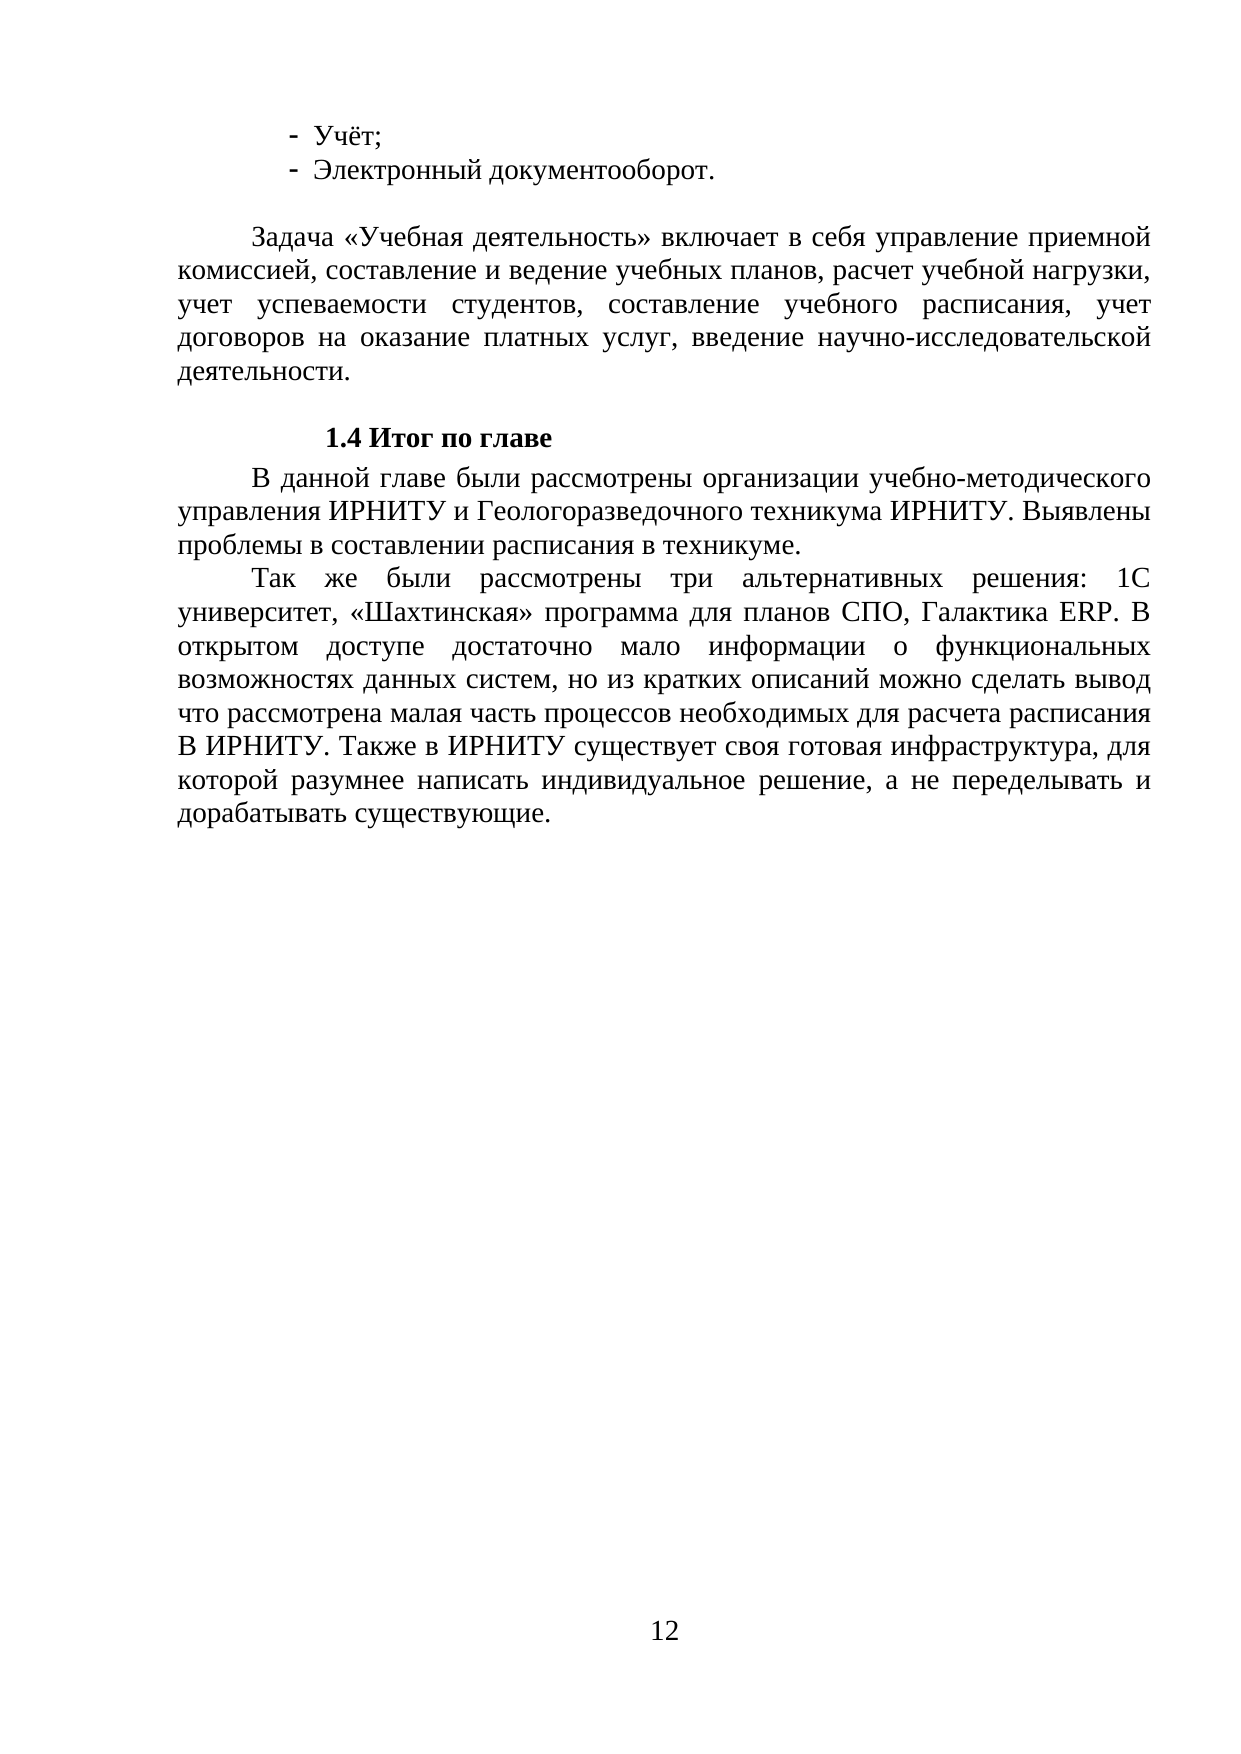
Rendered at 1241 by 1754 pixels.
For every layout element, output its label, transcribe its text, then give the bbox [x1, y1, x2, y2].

text Задача «Учебная деятельность» включает в себя управление приемной комиссией, составление и ведение учебных планов, расчет учебной нагрузки, учет успеваемости студентов, составление учебного расписания, учет договоров на оказание платных услуг, введение научно-исследовательской деятельности. [177, 219, 1152, 387]
text В данной главе были рассмотрены организации учебно-методического управления ИРНИТУ и Геологоразведочного техникума ИРНИТУ. Выявлены проблемы в составлении расписания в техникуме. [177, 460, 1152, 561]
subtitle Итог по главе [251, 420, 1152, 454]
list Электронный документооборот. [288, 152, 1152, 185]
text Так же были рассмотрены три альтернативных решения: 1С университет, «Шахтинская» программа для планов СПО, Галактика ERP. В открытом доступе достаточно мало информации о функциональных возможностях данных систем, но из кратких описаний можно сделать вывод что рассмотрена малая часть процессов необходимых для расчета расписания В ИРНИТУ. Также в ИРНИТУ существует своя готовая инфраструктура, для которой разумнее написать индивидуальное решение, а не переделывать и дорабатывать существующие. [177, 561, 1152, 829]
list Учёт; [288, 118, 1152, 152]
